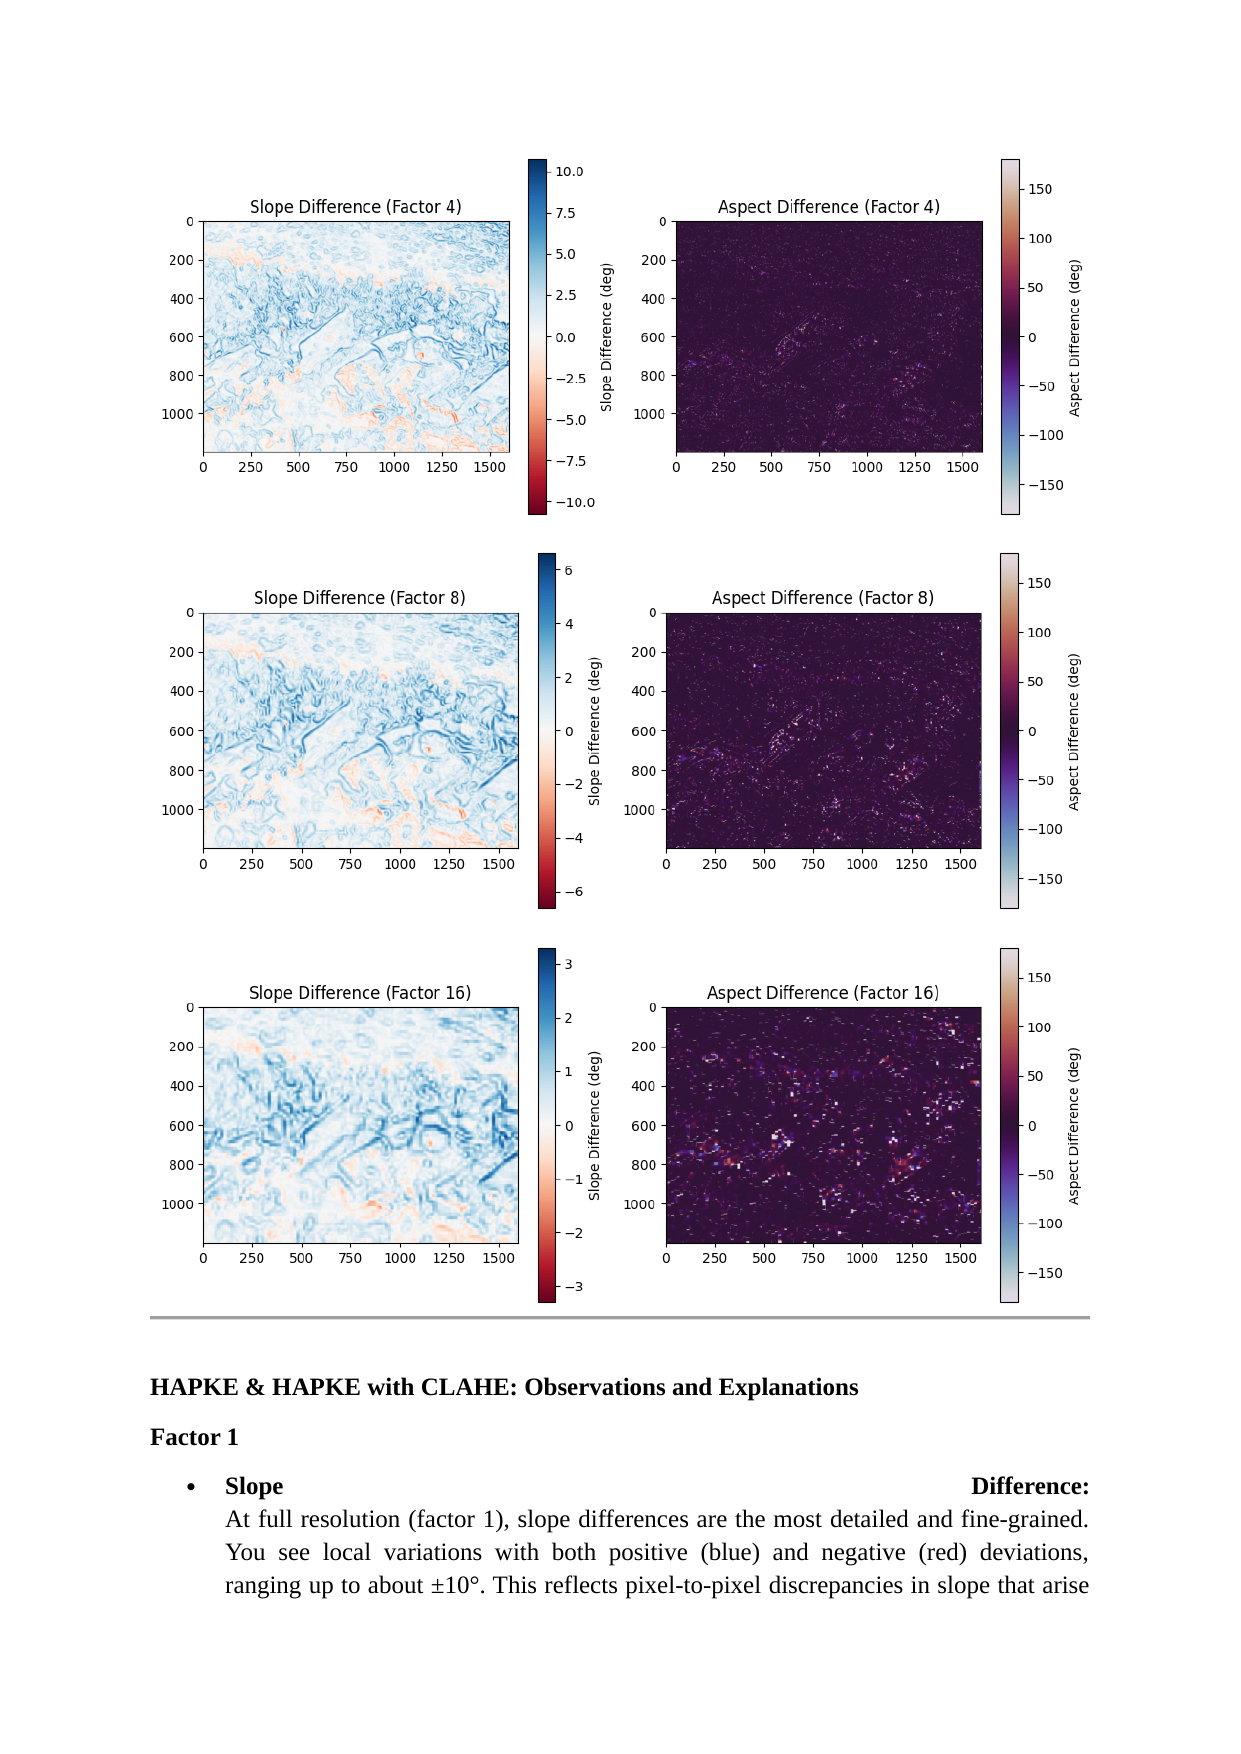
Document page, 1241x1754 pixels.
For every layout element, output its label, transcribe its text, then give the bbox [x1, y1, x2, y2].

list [187, 1471, 1090, 1599]
picture [150, 150, 1091, 523]
picture [150, 544, 1091, 917]
picture [150, 938, 1091, 1311]
text Factor 1 [150, 1422, 1090, 1450]
text HAPKE & HAPKE with CLAHE: Observations and Explanations [150, 1372, 1090, 1401]
